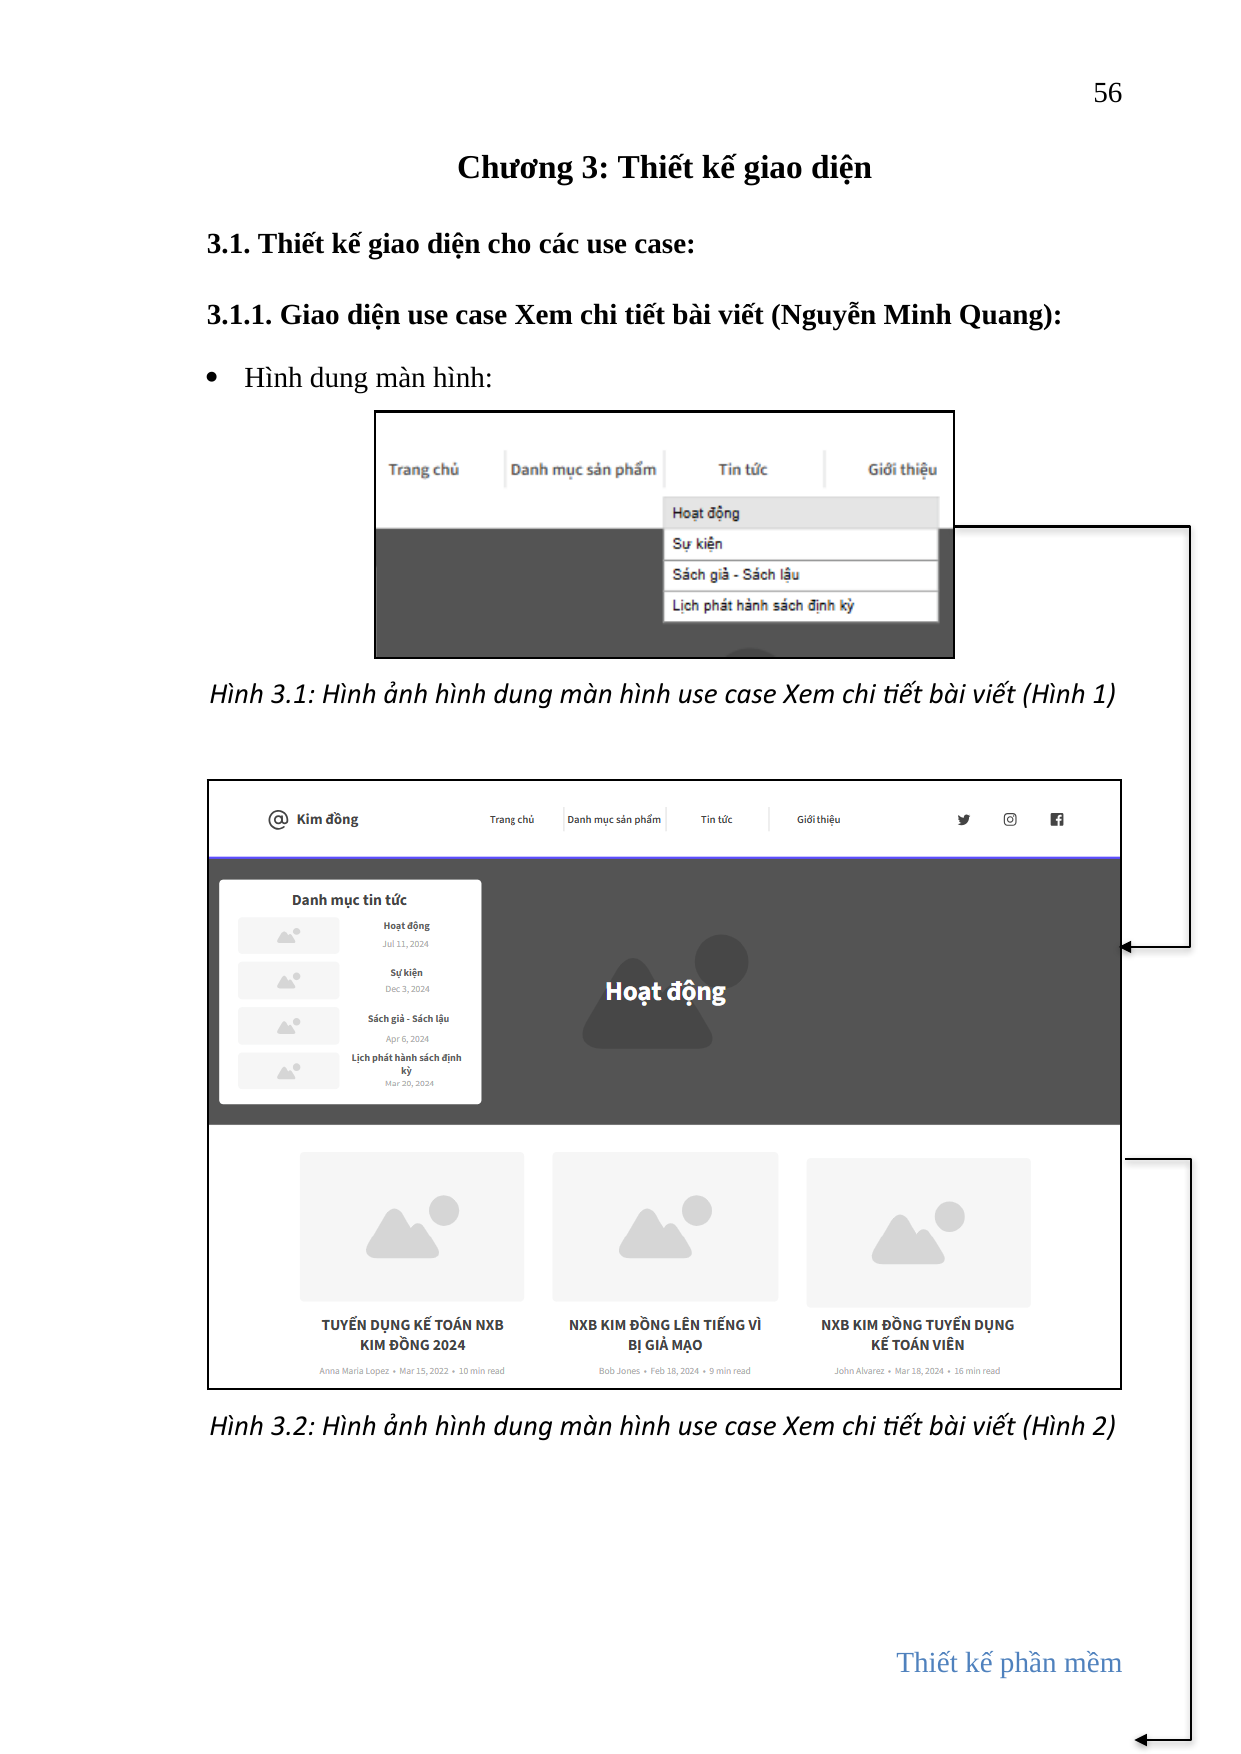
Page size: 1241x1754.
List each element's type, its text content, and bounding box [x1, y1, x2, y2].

picture [376, 413, 953, 657]
subtitle 3.1.1. Giao diện use case Xem chi tiết bài viết (Nguyễn Minh Quang): [207, 297, 1122, 331]
subtitle Chương 3: Thiết kế giao diện [207, 148, 1122, 186]
subtitle Hình 3.1: Hình ảnh hình dung màn hình use case Xem chi tiết bài viết (Hình 1) [207, 676, 1122, 711]
subtitle 3.1. Thiết kế giao diện cho các use case: [207, 226, 1122, 259]
picture [209, 781, 1120, 1388]
subtitle Hình 3.2: Hình ảnh hình dung màn hình use case Xem chi tiết bài viết (Hình 2) [207, 1407, 1122, 1442]
list Hình dung màn hình: [207, 360, 1122, 394]
